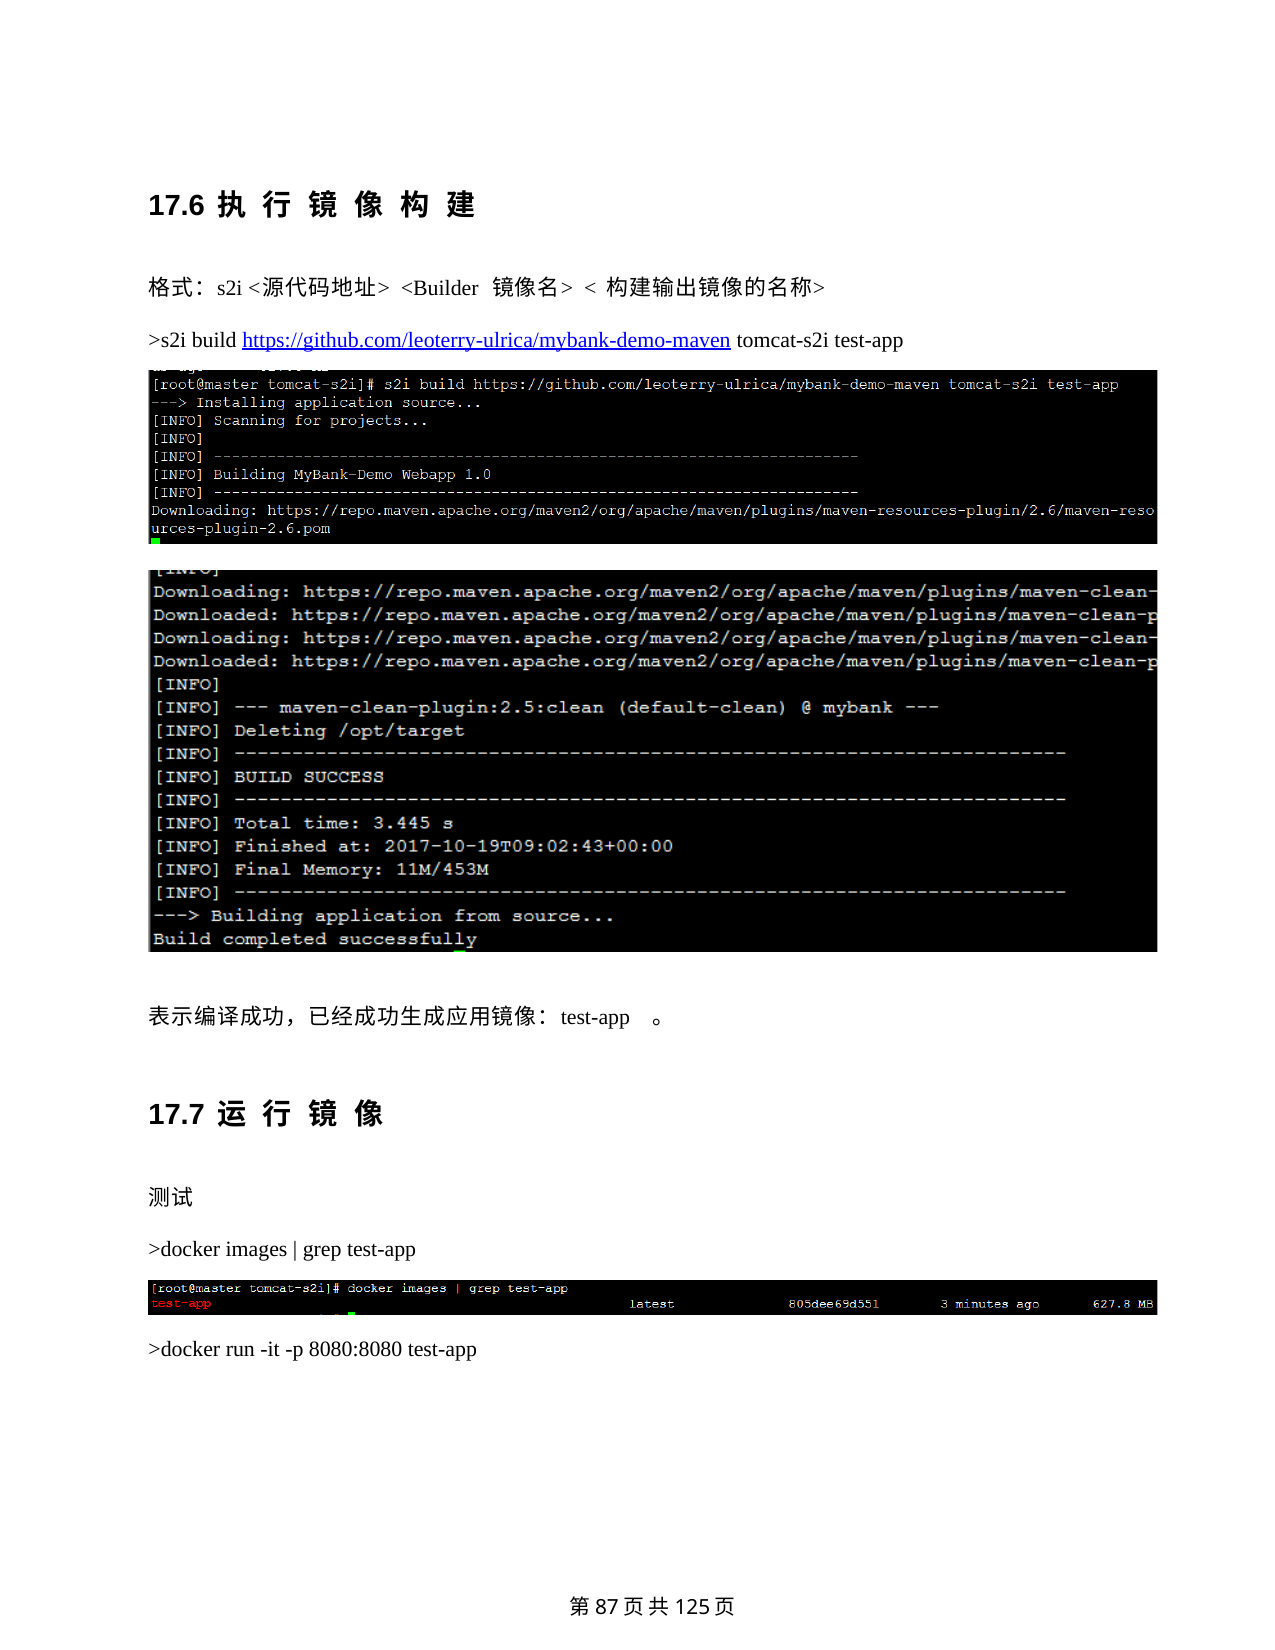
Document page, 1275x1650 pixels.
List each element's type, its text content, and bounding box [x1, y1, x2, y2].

text >docker run -it -p 8080:8080 test-app [148, 1330, 1156, 1368]
text >s2i build https://github.com/leoterry-ulrica/mybank-demo-maven tomcat-s2i test-app [148, 321, 1156, 358]
subtitle 运行镜像 [148, 1074, 1156, 1149]
subtitle 执行镜像构建 [148, 165, 1156, 240]
text 表示编译成功，已经成功生成应用镜像：test-app。 [148, 996, 1156, 1033]
text 测试 [148, 1177, 1156, 1214]
picture [148, 570, 1158, 952]
picture [148, 370, 1158, 544]
text >docker images | grep test-app [148, 1230, 1156, 1267]
picture [148, 1280, 1158, 1315]
text 格式：s2i <源代码地址> <Builder镜像名> <构建输出镜像的名称> [148, 267, 1156, 305]
